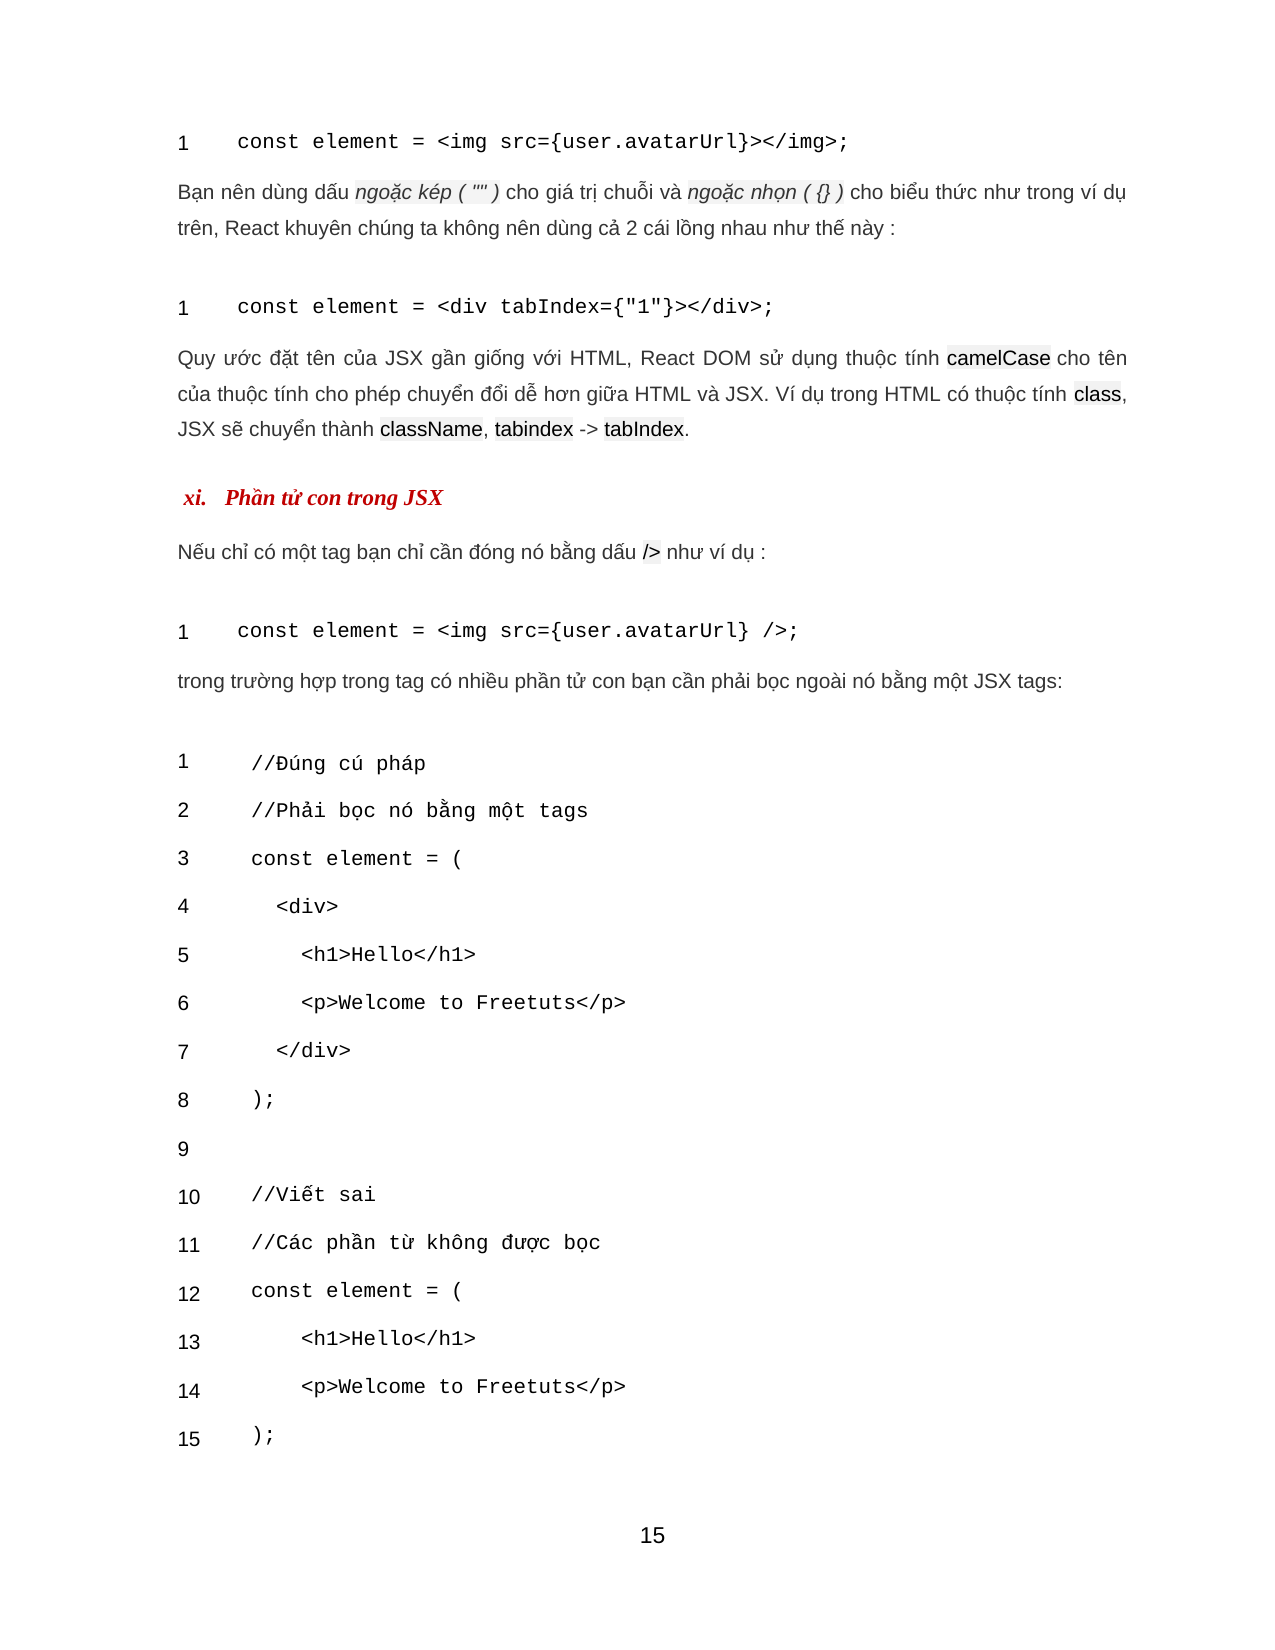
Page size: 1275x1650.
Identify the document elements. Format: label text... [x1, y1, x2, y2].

table_header const element = <img src={user.avatarUrl}></img>; [237, 118, 1260, 180]
subtitle Phần tử con trong JSX [207, 484, 1127, 511]
text Quy ước đặt tên của JSX gần giống với HTML, React DOM sử dụng thuộc tính camelCase cho tên của thuộc tính cho phép chuyển đổi dễ hơn giữa HTML và JSX. Ví dụ trong HTML có thuộc tính class, JSX sẽ chuyển thành className, tabindex -> tabIndex. [177, 345, 1127, 441]
text Bạn nên dùng dấu ngoặc kép ( "" ) cho giá trị chuỗi và ngoặc nhọn ( {} ) cho biểu thức như trong ví dụ trên, React khuyên chúng ta không nên dùng cả 2 cái lồng nhau như thế này : [177, 180, 1127, 240]
text trong trường hợp trong tag có nhiều phần tử con bạn cần phải bọc ngoài nó bằng một JSX tags: [177, 669, 1127, 693]
table_header 1 [177, 118, 237, 180]
text Nếu chỉ có một tag bạn chỉ cần đóng nó bằng dấu /> như ví dụ : [661, 540, 1127, 564]
table_header 1 2 3 4 5 6 7 8 9 10 11 12 13 14 15 [177, 736, 251, 1477]
table_header const element = <img src={user.avatarUrl} />; [237, 607, 1260, 669]
table_header 1 [177, 283, 237, 345]
text Nếu chỉ có một tag bạn chỉ cần đóng nó bằng dấu /> như ví dụ : [177, 540, 643, 564]
table_header //Đúng cú pháp //Phải bọc nó bằng một tags const element = ( <div> <h1>Hello</h1> <p>Welcome to Freetuts</p> </div> ); //Viết sai //Các phần từ không được bọc const element = ( <h1>Hello</h1> <p>Welcome to Freetuts</p> ); [251, 736, 1260, 1477]
table_header 1 [177, 607, 237, 669]
table_header const element = <div tabIndex={"1"}></div>; [237, 283, 1260, 345]
